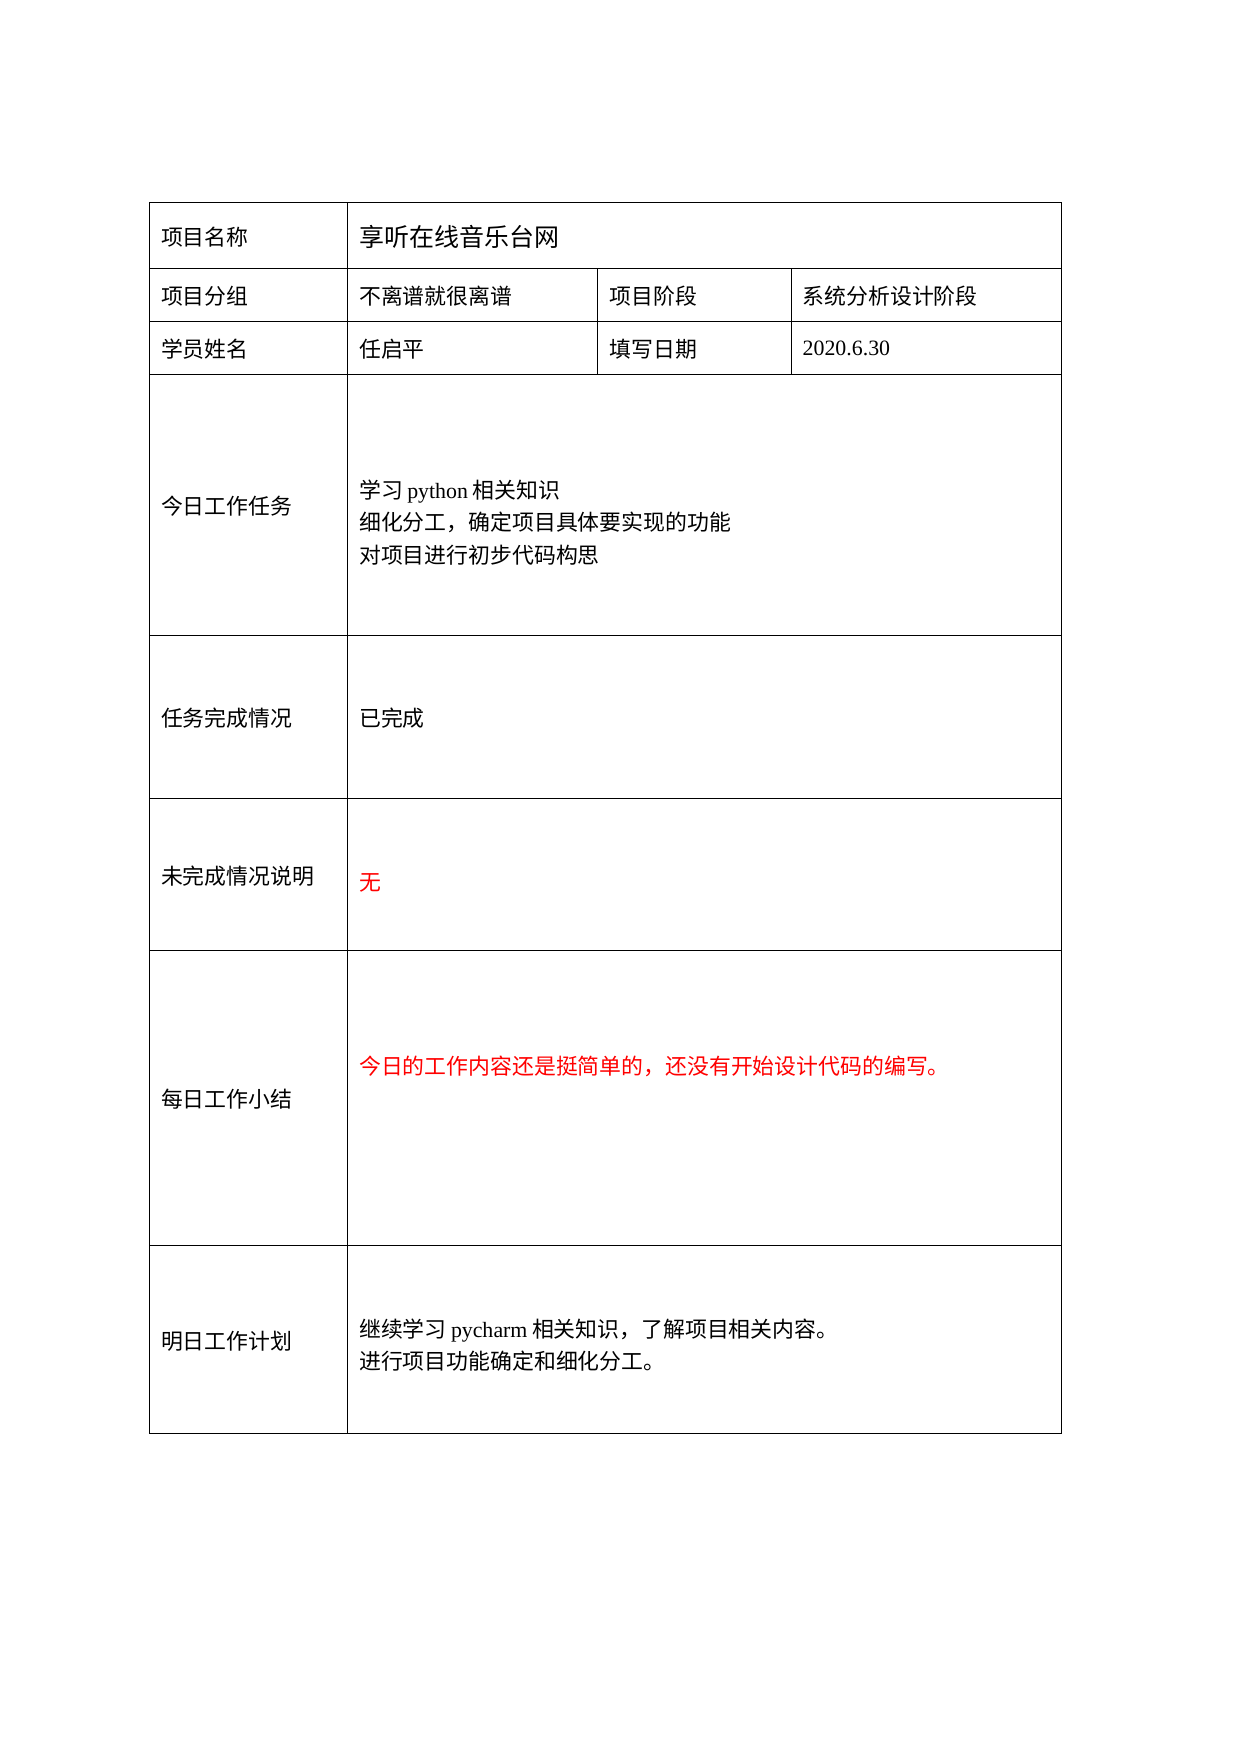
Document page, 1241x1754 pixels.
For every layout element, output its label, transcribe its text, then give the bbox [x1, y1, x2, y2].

table_cell 今日工作任务 [150, 375, 347, 635]
table_header 项目名称 [150, 203, 347, 268]
table_cell 今日的工作内容还是挺简单的，还没有开始设计代码的编写。 [348, 951, 1061, 1245]
table_cell 任启平 [348, 322, 597, 374]
table_cell 填写日期 [598, 322, 791, 374]
table_cell 继续学习pycharm相关知识，了解项目相关内容。 进行项目功能确定和细化分工。 [348, 1246, 1061, 1433]
table_cell 学员姓名 [150, 322, 347, 374]
table_cell 任务完成情况 [150, 636, 347, 798]
table_cell 学习python相关知识 细化分工，确定项目具体要实现的功能 对项目进行初步代码构思 [348, 375, 1061, 635]
table_cell 无 [348, 799, 1061, 950]
table_cell 不离谱就很离谱 [348, 269, 597, 321]
table_cell 2020.6.30 [792, 322, 1061, 374]
table_header 享听在线音乐台网 [348, 203, 1061, 268]
table_cell 每日工作小结 [150, 951, 347, 1245]
table_cell 项目分组 [150, 269, 347, 321]
table_cell 未完成情况说明 [150, 799, 347, 950]
table_cell 已完成 [348, 636, 1061, 798]
table_cell 系统分析设计阶段 [792, 269, 1061, 321]
table_cell 项目阶段 [598, 269, 791, 321]
table_cell 明日工作计划 [150, 1246, 347, 1433]
